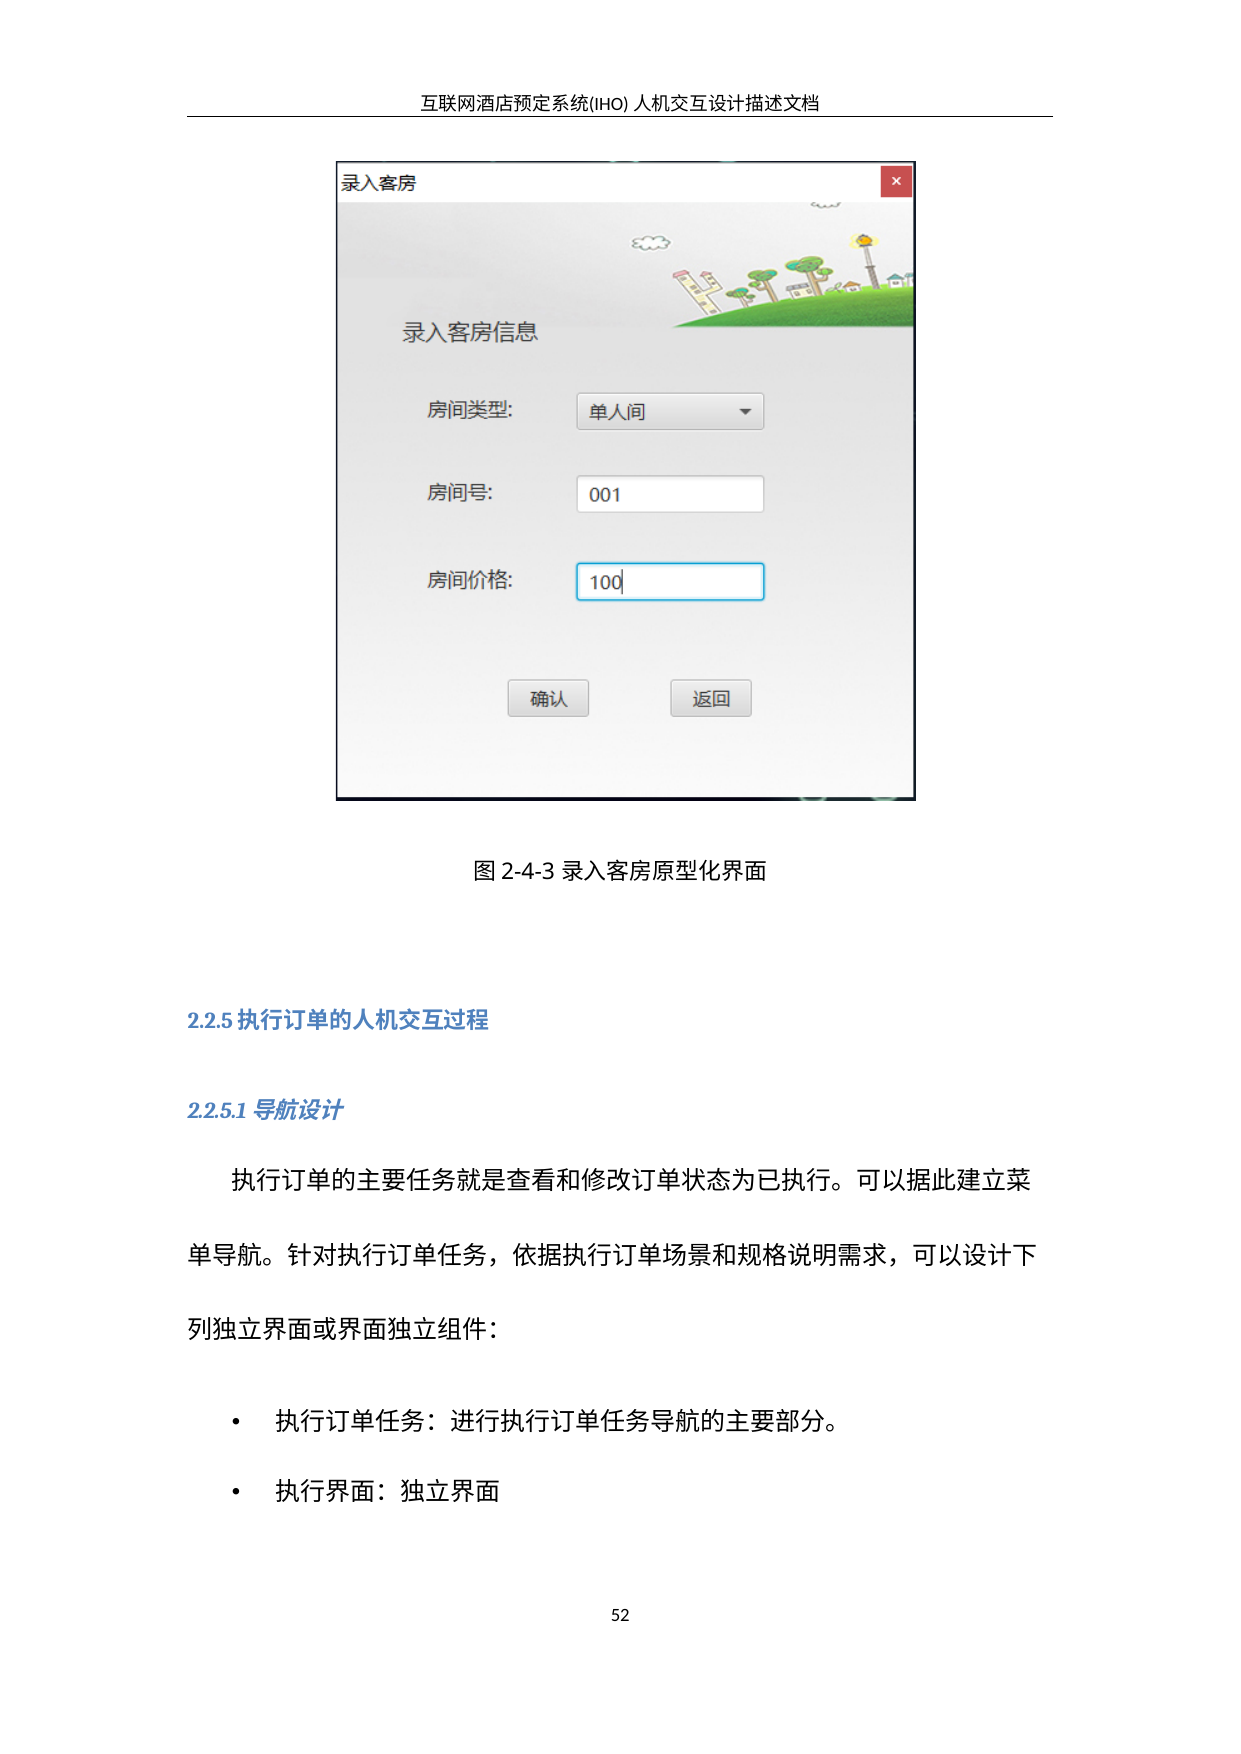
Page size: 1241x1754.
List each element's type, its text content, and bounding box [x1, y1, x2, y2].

text 执行订单的主要任务就是查看和修改订单状态为已执行。可以据此建立菜单导航。针对执行订单任务，依据执行订单场景和规格说明需求，可以设计下列独立界面或界面独立组件： [187, 1146, 1053, 1361]
picture [335, 161, 916, 801]
subtitle 2.2.5执行订单的人机交互过程 [187, 986, 1053, 1051]
subtitle 2.2.5.1导航设计 [187, 1076, 1053, 1141]
list 执行订单任务：进行执行订单任务导航的主要部分。 [187, 1387, 1053, 1452]
list 执行界面：独立界面 [187, 1457, 1053, 1522]
text 图2-4-3 录入客房原型化界面 [187, 837, 1053, 902]
